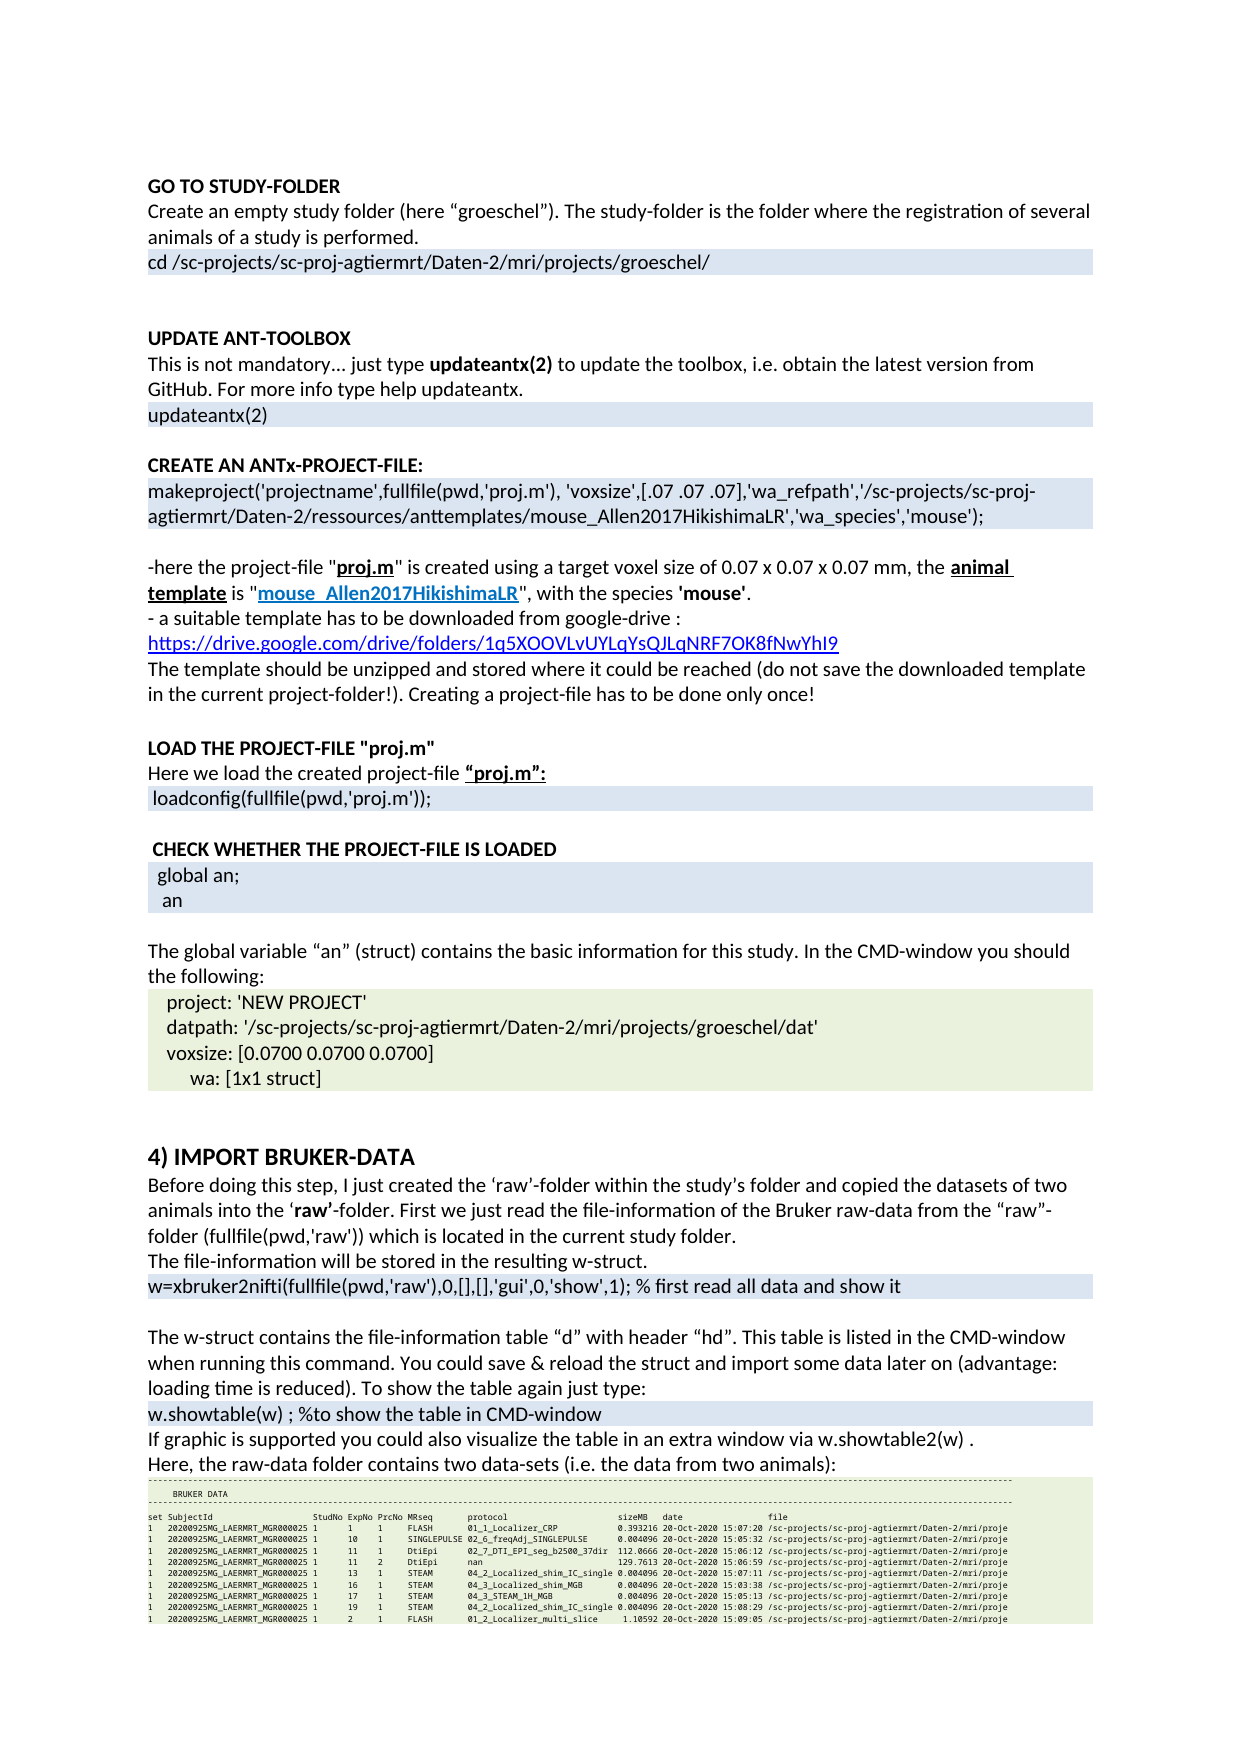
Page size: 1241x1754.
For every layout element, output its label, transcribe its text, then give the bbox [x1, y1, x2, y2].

text CREATE AN ANTx-PROJECT-FILE: [148, 453, 1093, 478]
text voxsize: [0.0700 0.0700 0.0700] [148, 1040, 1093, 1065]
text 4) IMPORT BRUKER-DATA [148, 1141, 1093, 1172]
text The global variable “an” (struct) contains the basic information for this study. In the CMD-window you should the following: [148, 938, 1093, 989]
text This is not mandatory... just type updateantx(2) to update the toolbox, i.e. obtain the latest version from GitHub. For more info type help updateantx. [148, 351, 1093, 402]
text w=xbruker2nifti(fullfile(pwd,'raw'),0,[],[],'gui',0,'show',1); % first read all data and show it [148, 1274, 1093, 1299]
text cd /sc-projects/sc-proj-agtiermrt/Daten-2/mri/projects/groeschel/ [148, 249, 1093, 275]
text Create an empty study folder (here “groeschel”). The study-folder is the folder where the registration of several animals of a study is performed. [148, 198, 1093, 249]
text datpath: '/sc-projects/sc-proj-agtiermrt/Daten-2/mri/projects/groeschel/dat' [148, 1014, 1093, 1040]
text CHECK WHETHER THE PROJECT-FILE IS LOADED [148, 836, 1093, 862]
text project: 'NEW PROJECT' [148, 989, 1093, 1014]
text GO TO STUDY-FOLDER [148, 173, 1093, 198]
text If graphic is supported you could also visualize the table in an extra window via w.showtable2(w) . [148, 1426, 1093, 1452]
text Before doing this step, I just created the ‘raw’-folder within the study’s folder and copied the datasets of two animals into the ‘raw’-folder. First we just read the file-information of the Bruker raw-data from the “raw”- folder (fullfile(pwd,'raw')) which is located in the current study folder. [148, 1172, 1093, 1248]
text updateantx(2) [148, 402, 1093, 427]
text Here we load the created project-file “proj.m”: [148, 760, 1093, 786]
text w.showtable(w) ; %to show the table in CMD-window [148, 1401, 1093, 1426]
text The template should be unzipped and stored where it could be reached (do not save the downloaded template in the current project-folder!). Creating a project-file has to be done only once! [148, 656, 1093, 707]
text makeproject('projectname',fullfile(pwd,'proj.m'), 'voxsize',[.07 .07 .07],'wa_refpath','/sc-projects/sc-proj-agtiermrt/Daten-2/ressources/anttemplates/mouse_Allen2017HikishimaLR','wa_species','mouse'); [148, 478, 1093, 529]
text loadconfig(fullfile(pwd,'proj.m')); [148, 786, 1093, 811]
text an [148, 887, 1093, 913]
text LOAD THE PROJECT-FILE "proj.m" [148, 735, 1093, 760]
text The file-information will be stored in the resulting w-struct. [148, 1248, 1093, 1274]
text UPDATE ANT-TOOLBOX [148, 326, 1093, 351]
text - a suitable template has to be downloaded from google-drive : https://drive.google.com/drive/folders/1q5XOOVLvUYLqYsQJLqNRF7OK8fNwYhI9 [148, 605, 1093, 656]
text global an; [148, 862, 1093, 887]
text wa: [1x1 struct] [148, 1065, 1093, 1091]
text The w-struct contains the file-information table “d” with header “hd”. This table is listed in the CMD-window when running this command. You could save & reload the struct and import some data later on (advantage: loading time is reduced). To show the table again just type: [148, 1324, 1093, 1401]
text Here, the raw-data folder contains two data-sets (i.e. the data from two animals): [148, 1452, 1093, 1477]
text -here the project-file "proj.m" is created using a target voxel size of 0.07 x 0.07 x 0.07 mm, the animal template is "mouse_Allen2017HikishimaLR", with the species 'mouse'. [148, 554, 1093, 605]
